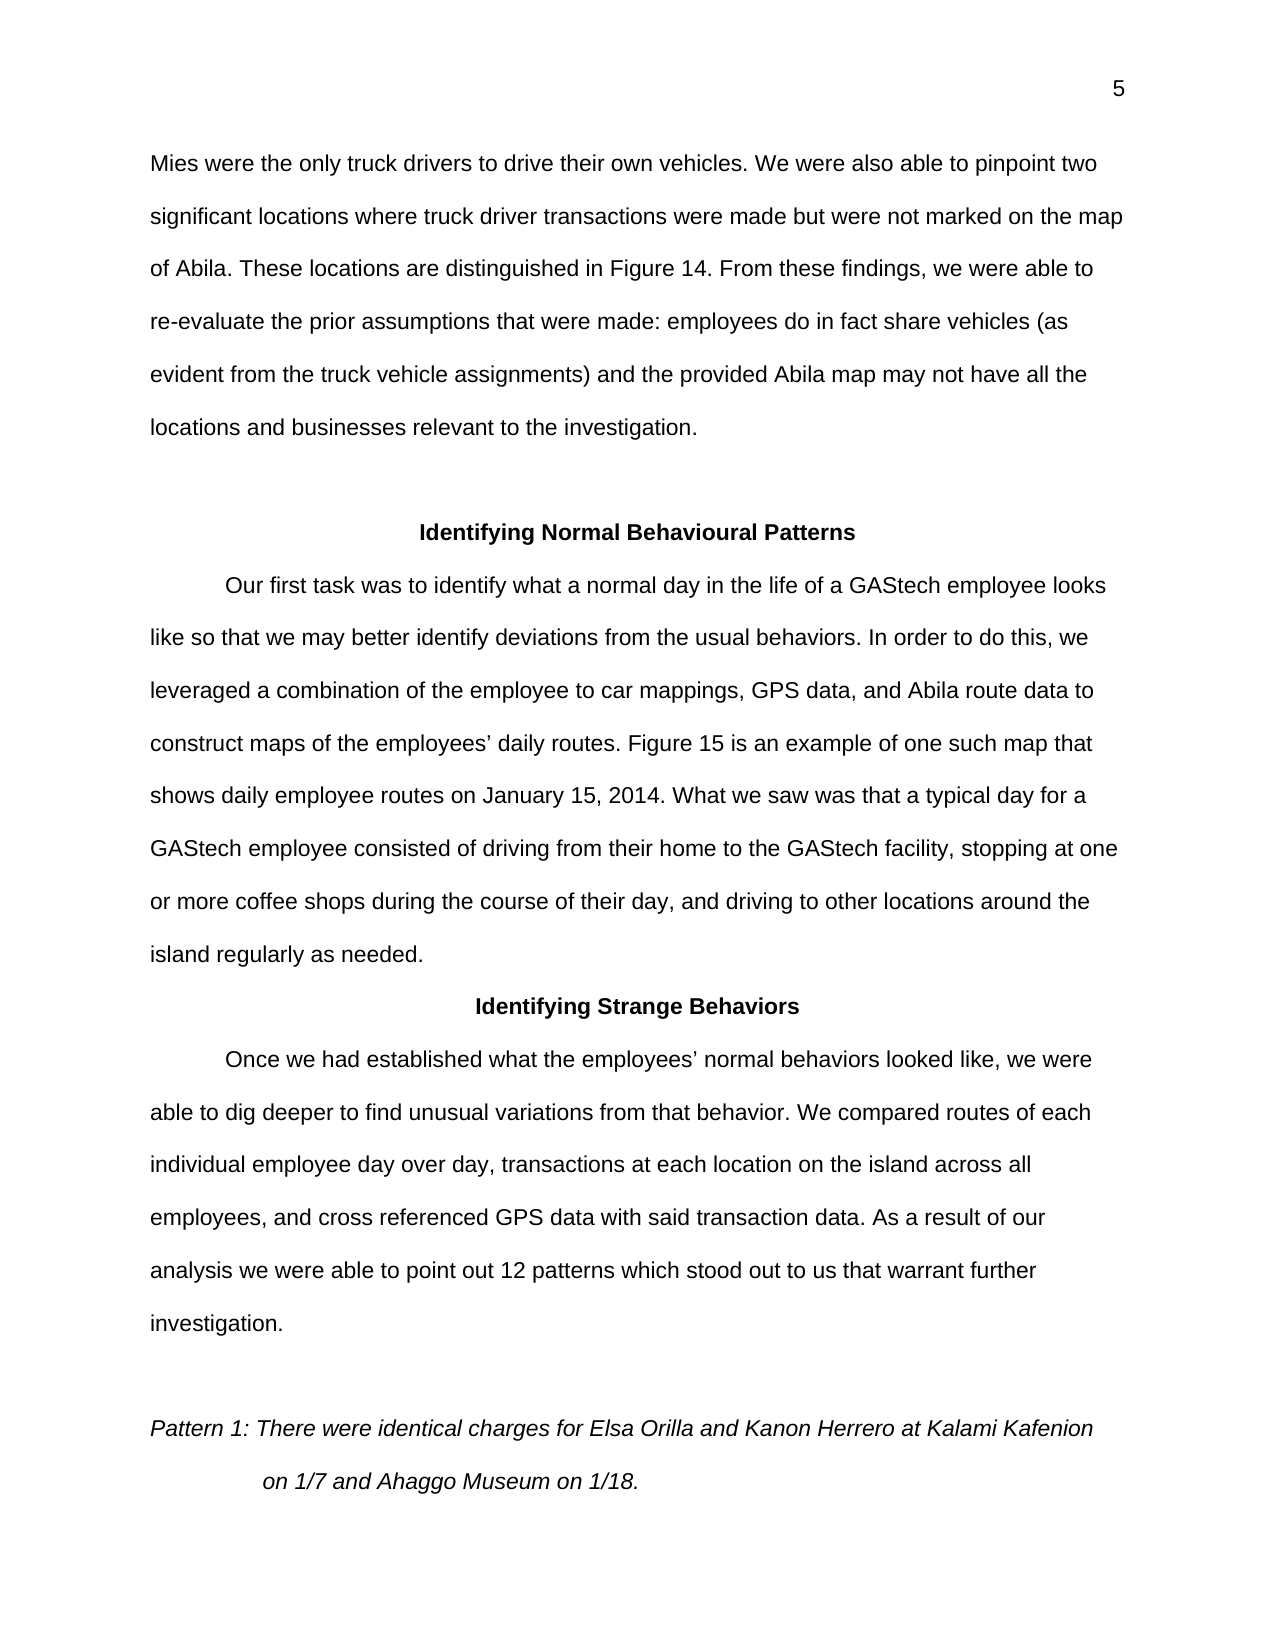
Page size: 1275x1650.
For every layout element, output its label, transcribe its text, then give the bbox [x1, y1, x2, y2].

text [150, 150, 1125, 440]
text Pattern 1: There were identical charges for Elsa Orilla and Kanon Herrero at Kalami Kafenion on 1/7 and Ahaggo Museum on 1/18. [150, 1415, 1125, 1494]
text Identifying Strange Behaviors [150, 993, 1125, 1020]
text Once we had established what the employees’ normal behaviors looked like, we were able to dig deeper to find unusual variations from that behavior. We compared routes of each individual employee day over day, transactions at each location on the island across all employees, and cross referenced GPS data with said transaction data. As a result of our analysis we were able to point out 12 patterns which stood out to us that warrant further investigation. [150, 1046, 1125, 1336]
text Our first task was to identify what a normal day in the life of a GAStech employee looks like so that we may better identify deviations from the usual behaviors. In order to do this, we leveraged a combination of the employee to car mappings, GPS data, and Abila route data to construct maps of the employees’ daily routes. Figure 15 is an example of one such map that shows daily employee routes on January 15, 2014. What we saw was that a typical day for a GAStech employee consisted of driving from their home to the GAStech facility, stopping at one or more coffee shops during the course of their day, and driving to other locations around the island regularly as needed. [150, 572, 1125, 967]
text Identifying Normal Behavioural Patterns [150, 519, 1125, 545]
